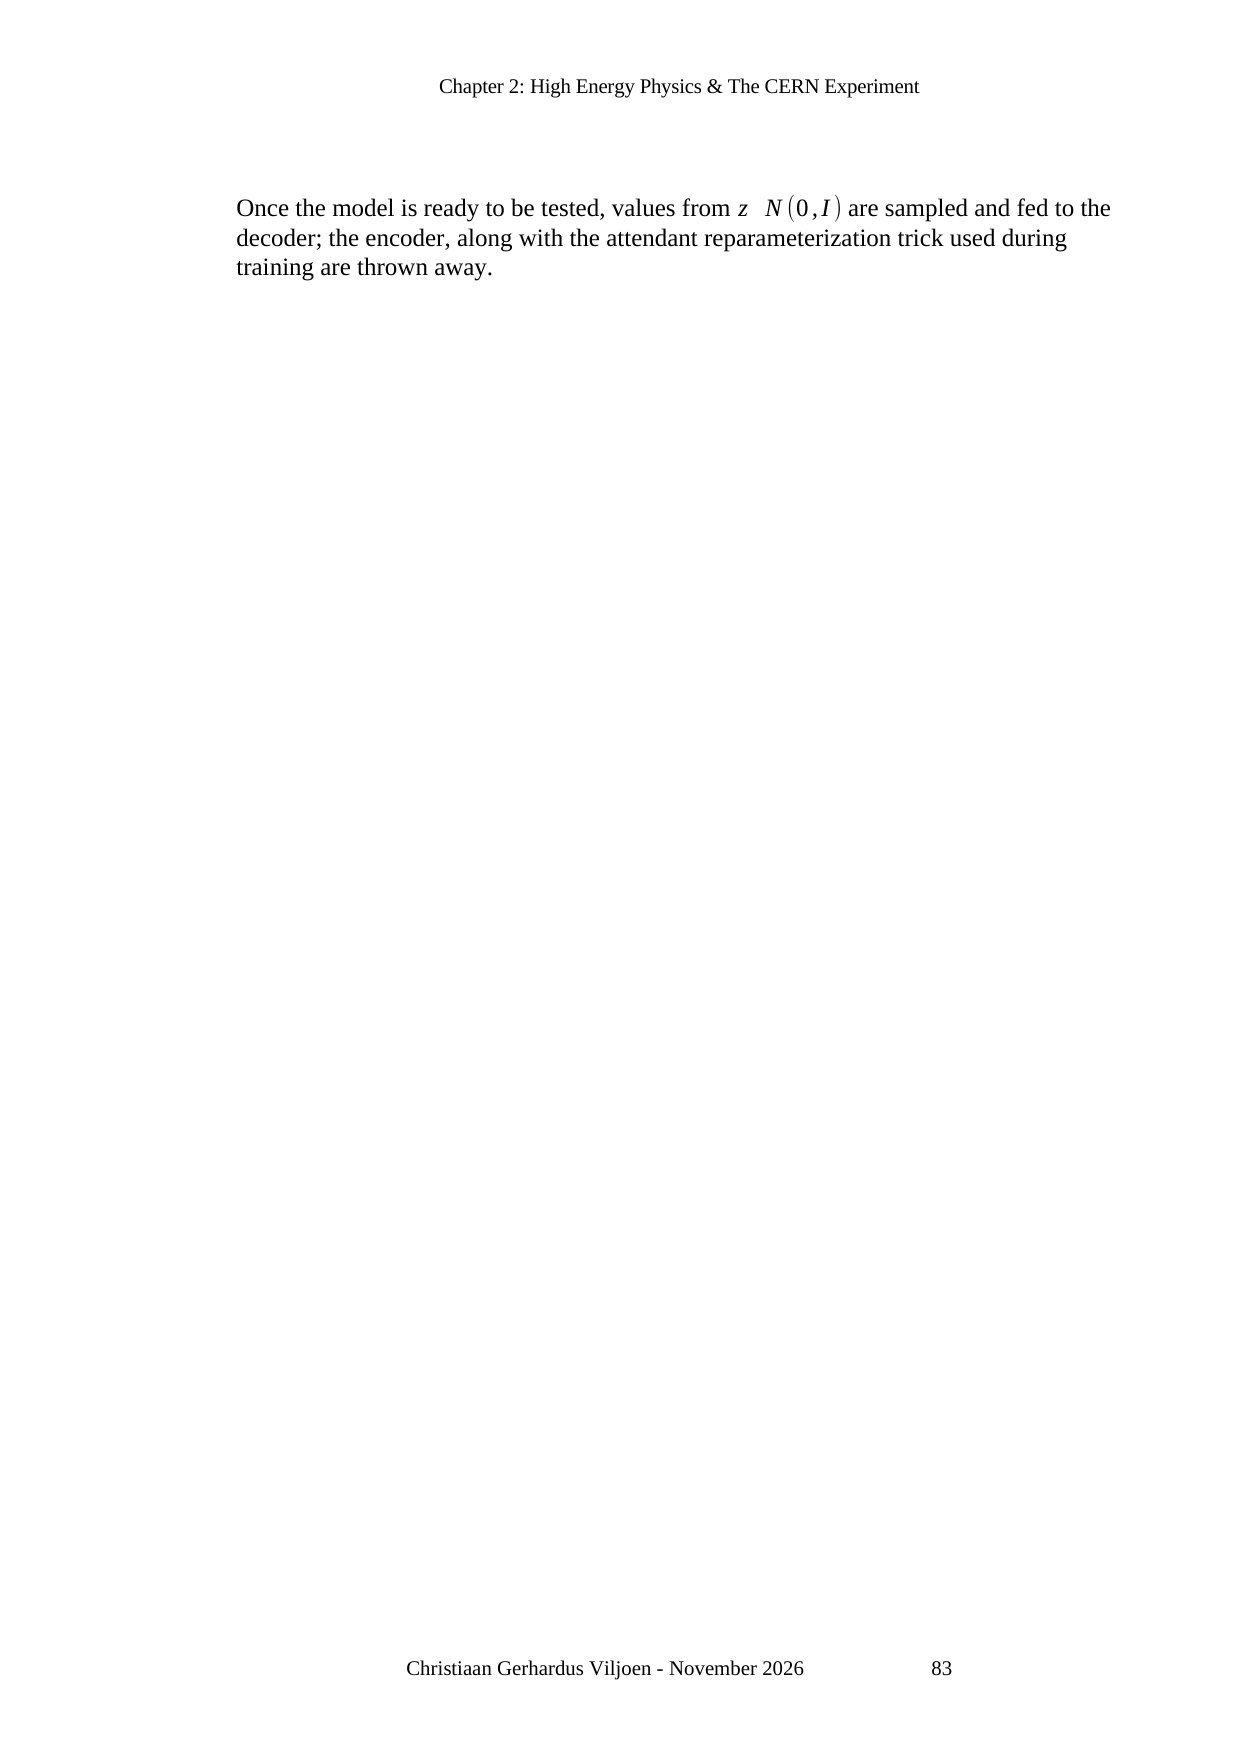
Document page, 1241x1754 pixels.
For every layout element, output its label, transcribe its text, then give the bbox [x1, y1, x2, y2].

text Once the model is ready to be tested, values from are sampled and fed to the decoder; the encoder, along with the attendant reparameterization trick used during training are thrown away. [236, 193, 1122, 280]
